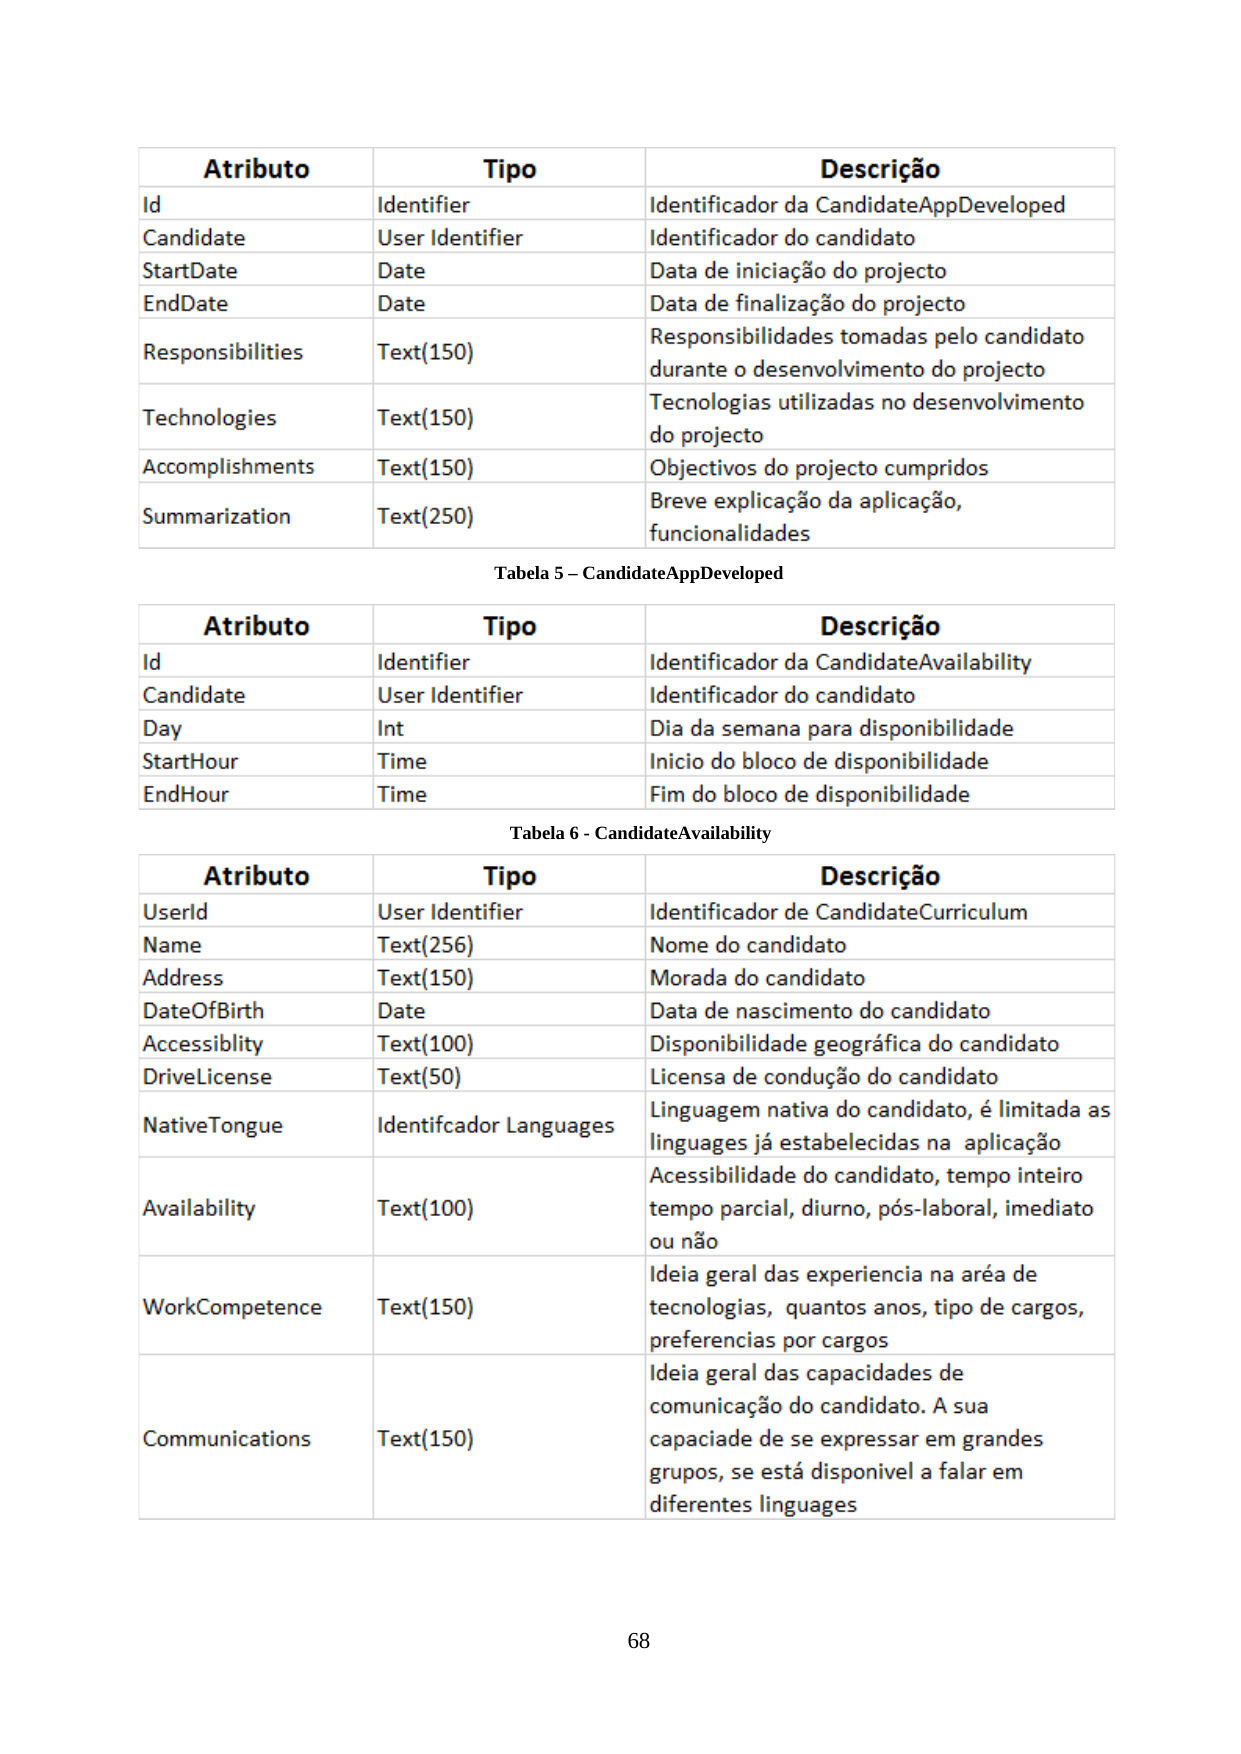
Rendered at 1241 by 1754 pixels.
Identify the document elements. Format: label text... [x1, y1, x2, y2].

picture [138, 854, 1116, 1520]
picture [138, 147, 1116, 549]
text Tabela 6 - CandidateAvailability [177, 822, 1063, 844]
picture [138, 604, 1116, 810]
